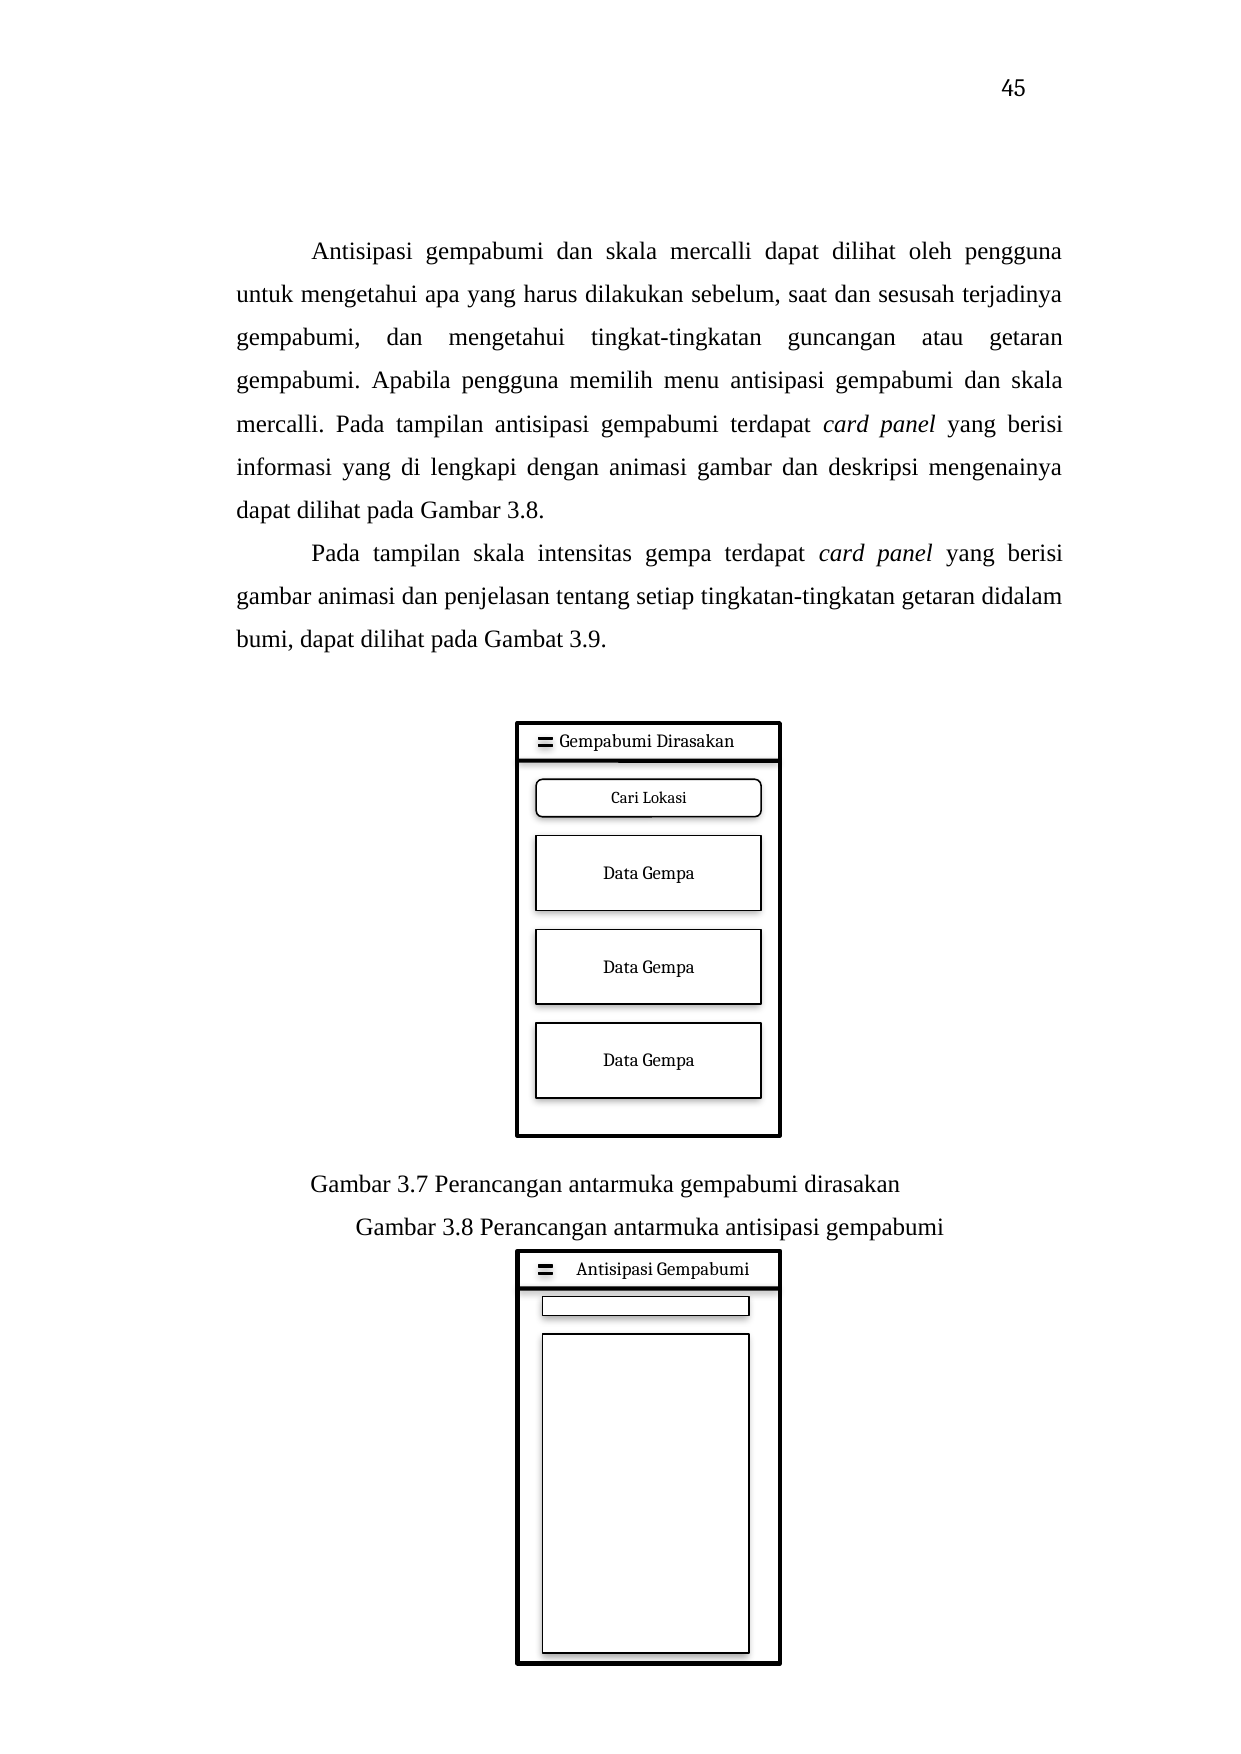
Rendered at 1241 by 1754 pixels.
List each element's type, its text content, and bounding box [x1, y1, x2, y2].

text Antisipasi gempabumi dan skala mercalli dapat dilihat oleh pengguna untuk mengetahui apa yang harus dilakukan sebelum, saat dan sesusah terjadinya gempabumi, dan mengetahui tingkat-tingkatan guncangan atau getaran gempabumi. Apabila pengguna memilih menu antisipasi gempabumi dan skala mercalli. Pada tampilan antisipasi gempabumi terdapat card panel yang berisi informasi yang di lengkapi dengan animasi gambar dan deskripsi mengenainya dapat dilihat pada Gambar 3.8. [236, 236, 1063, 524]
text Pada tampilan skala intensitas gempa terdapat card panel yang berisi gambar animasi dan penjelasan tentang setiap tingkatan-tingkatan getaran didalam bumi, dapat dilihat pada Gambat 3.9. [236, 538, 1063, 653]
text Gambar 3.7 Perancangan antarmuka gempabumi dirasakan [310, 711, 1063, 1197]
text Gambar 3.8 Perancangan antarmuka antisipasi gempabumi [236, 1212, 1063, 1241]
